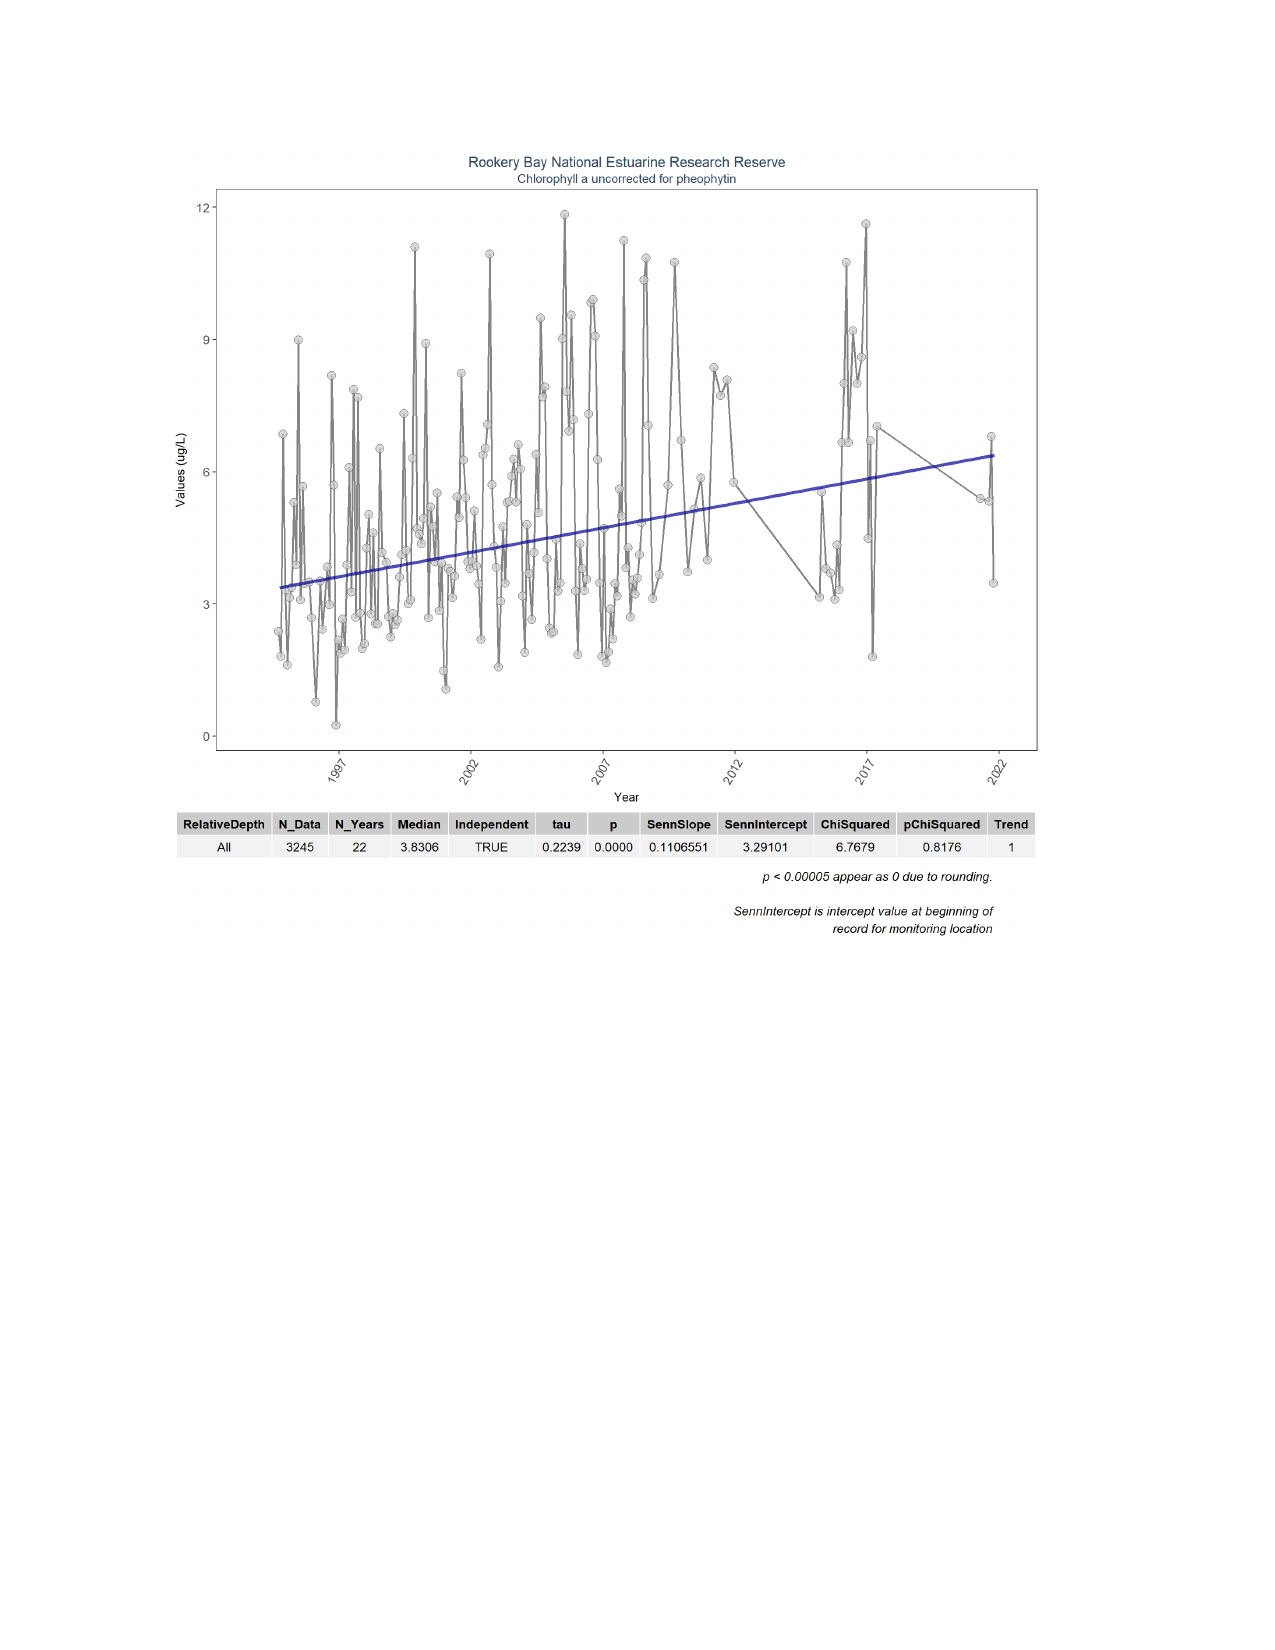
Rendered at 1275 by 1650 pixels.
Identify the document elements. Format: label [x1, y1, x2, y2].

picture [168, 150, 1044, 938]
